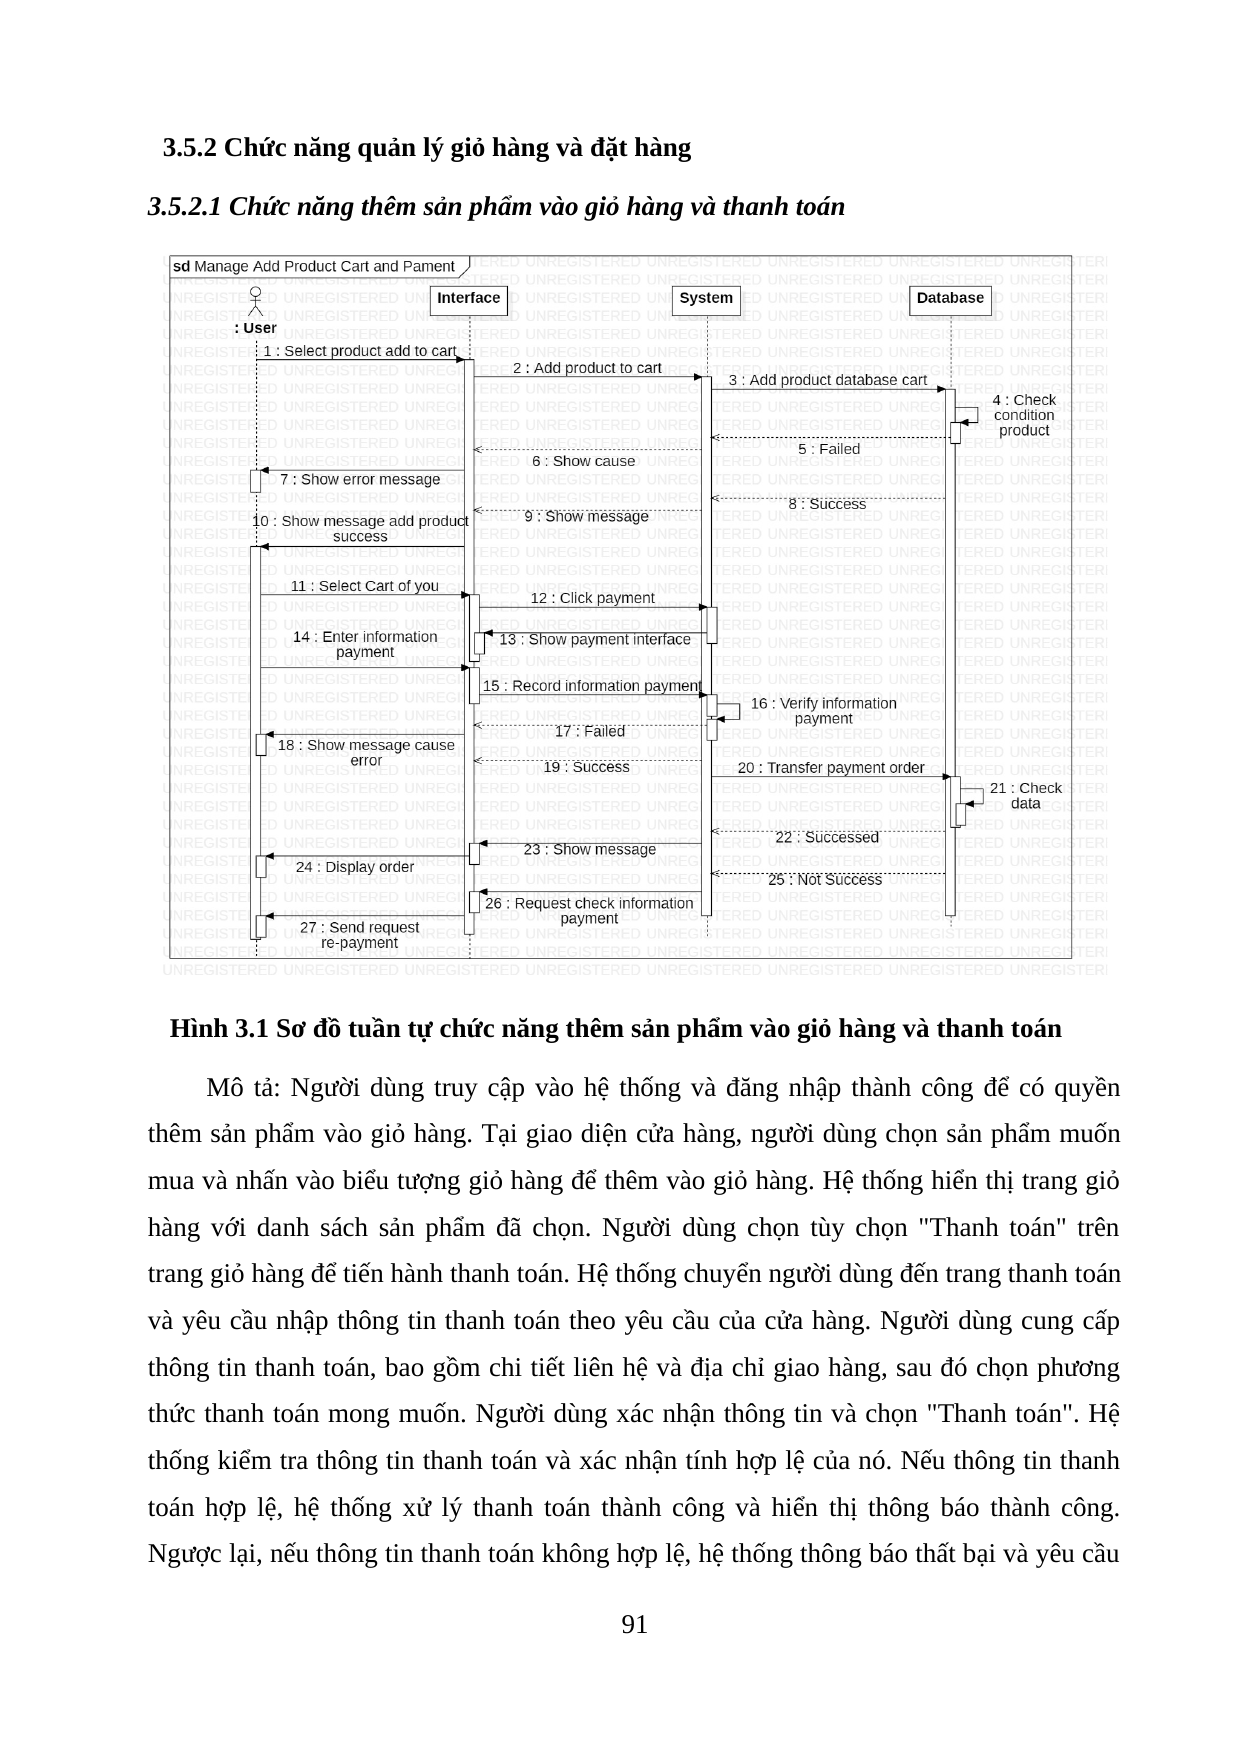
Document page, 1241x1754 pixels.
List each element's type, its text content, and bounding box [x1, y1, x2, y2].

picture [162, 248, 1108, 991]
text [148, 1071, 1122, 1569]
text Chức năng quản lý giỏ hàng và đặt hàng [148, 131, 1122, 162]
text Sơ đồ tuần tự chức năng thêm sản phẩm vào giỏ hàng và thanh toán [148, 1012, 1122, 1043]
text Chức năng thêm sản phẩm vào giỏ hàng và thanh toán [148, 190, 1122, 221]
